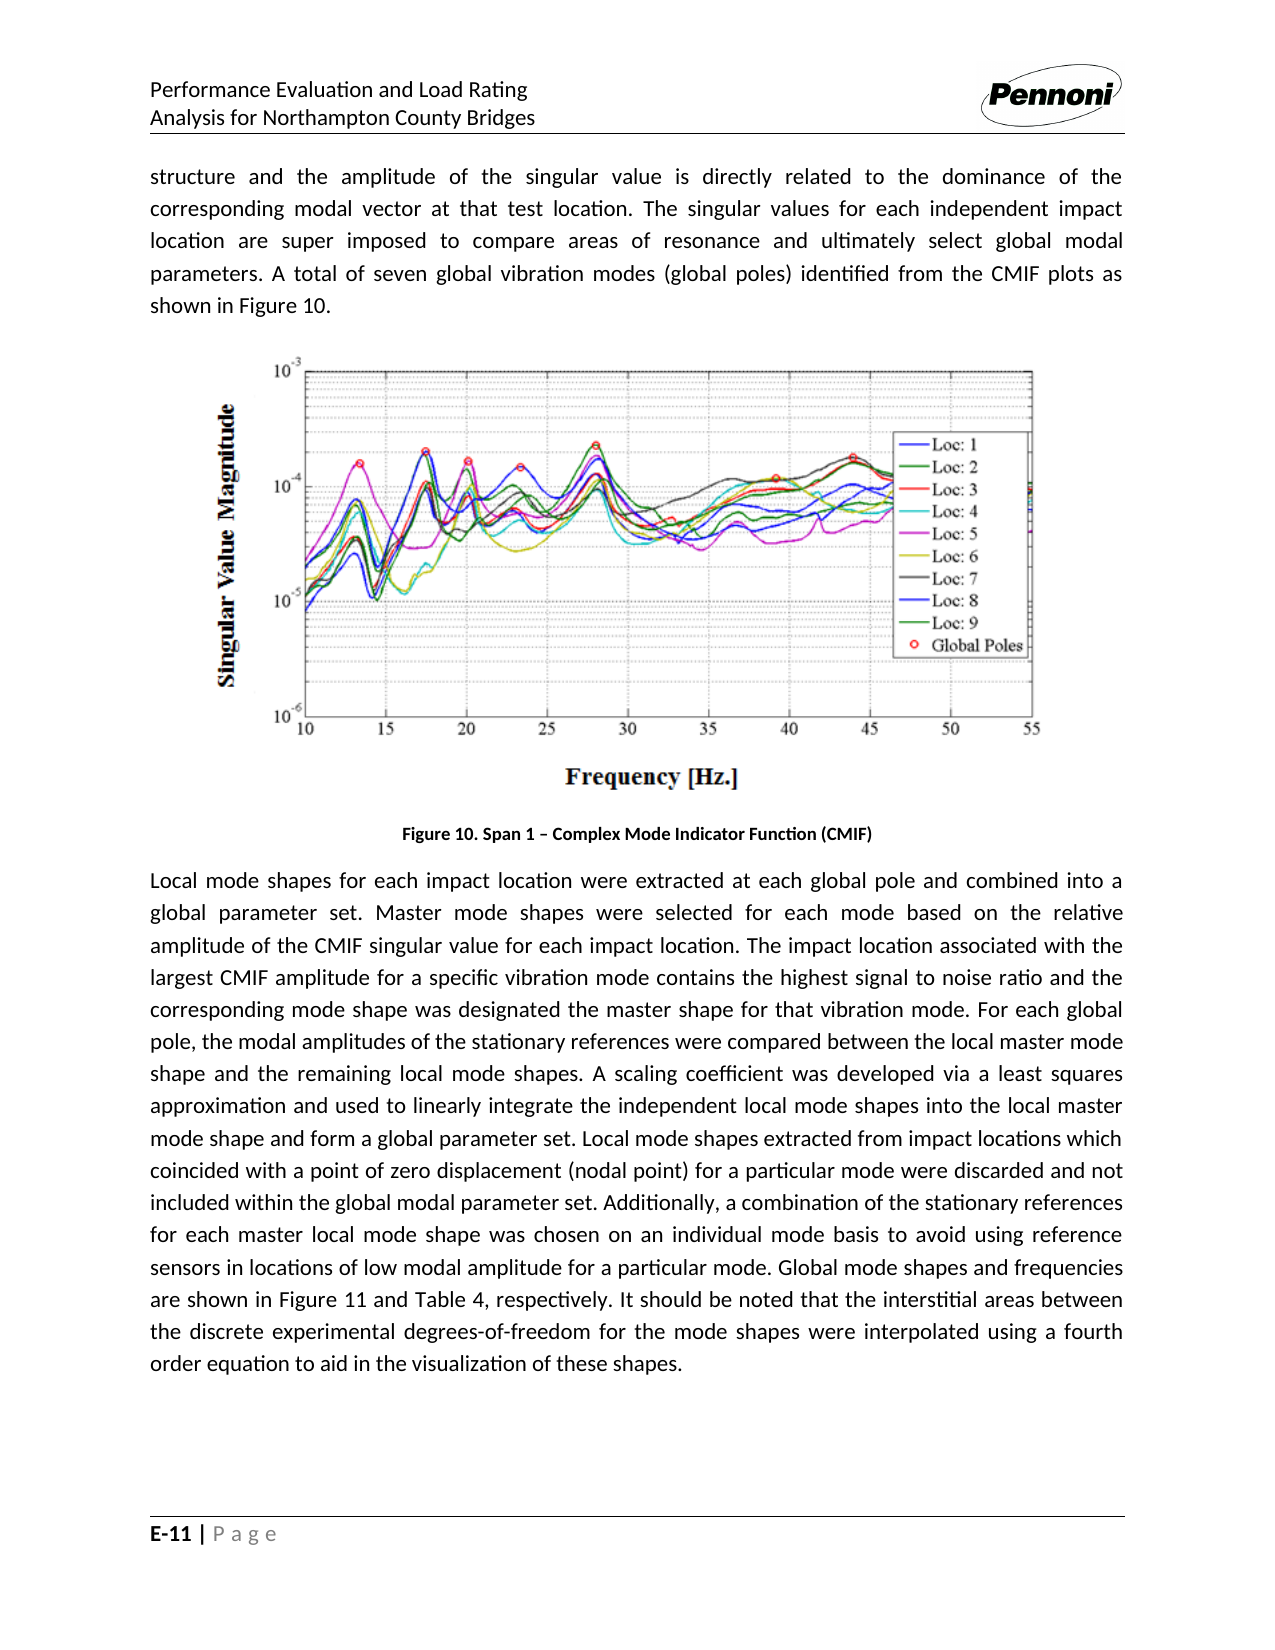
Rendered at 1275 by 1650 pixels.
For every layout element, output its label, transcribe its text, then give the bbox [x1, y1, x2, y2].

text Figure 10. Span 1 – Complex Mode Indicator Function (CMIF) [150, 823, 1125, 846]
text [150, 162, 1125, 319]
picture [190, 343, 1085, 802]
picture [976, 61, 1125, 132]
text Local mode shapes for each impact location were extracted at each global pole and combined into a global parameter set. Master mode shapes were selected for each mode based on the relative amplitude of the CMIF singular value for each impact location. The impact location associated with the largest CMIF amplitude for a specific vibration mode contains the highest signal to noise ratio and the corresponding mode shape was designated the master shape for that vibration mode. For each global pole, the modal amplitudes of the stationary references were compared between the local master mode shape and the remaining local mode shapes. A scaling coefficient was developed via a least squares approximation and used to linearly integrate the independent local mode shapes into the local master mode shape and form a global parameter set. Local mode shapes extracted from impact locations which coincided with a point of zero displacement (nodal point) for a particular mode were discarded and not included within the global modal parameter set. Additionally, a combination of the stationary references for each master local mode shape was chosen on an individual mode basis to avoid using reference sensors in locations of low modal amplitude for a particular mode. Global mode shapes and frequencies are shown in Figure 11 and Table 4, respectively. It should be noted that the interstitial areas between the discrete experimental degrees-of-freedom for the mode shapes were interpolated using a fourth order equation to aid in the visualization of these shapes. [150, 866, 1125, 1377]
